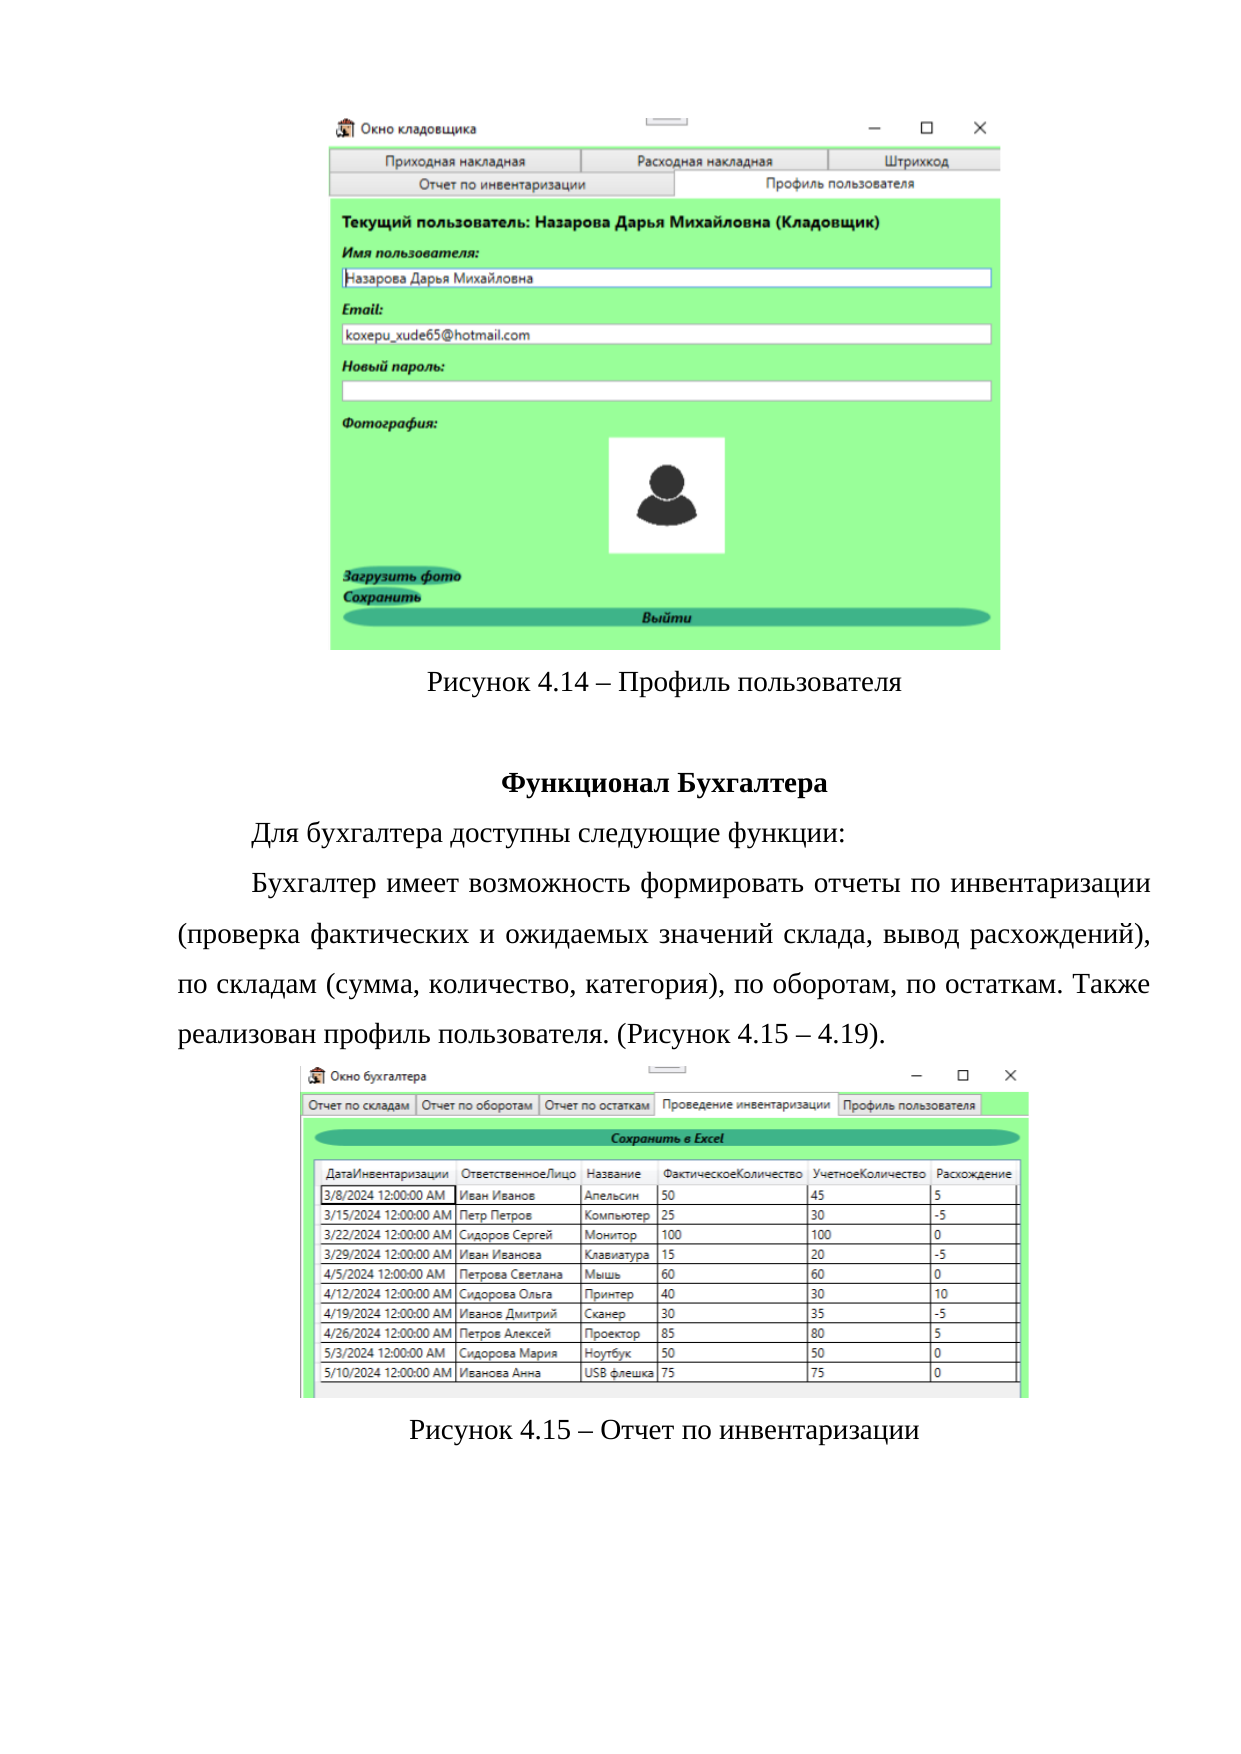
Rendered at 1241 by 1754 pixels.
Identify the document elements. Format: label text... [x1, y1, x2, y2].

text Бухгалтер имеет возможность формировать отчеты по инвентаризации (проверка фактических и ожидаемых значений склада, вывод расхождений), по складам (сумма, количество, категория), по оборотам, по остаткам. Также реализован профиль пользователя. (Рисунок 4.15 – 4.19). [177, 866, 1152, 1050]
text Функционал Бухгалтера [177, 765, 1152, 798]
picture [300, 1066, 1029, 1398]
text Рисунок 4.15 – Отчет по инвентаризации [177, 1412, 1152, 1445]
picture [328, 118, 1001, 650]
text Рисунок 4.14 – Профиль пользователя [177, 664, 1152, 698]
text Для бухгалтера доступны следующие функции: [177, 815, 1152, 849]
